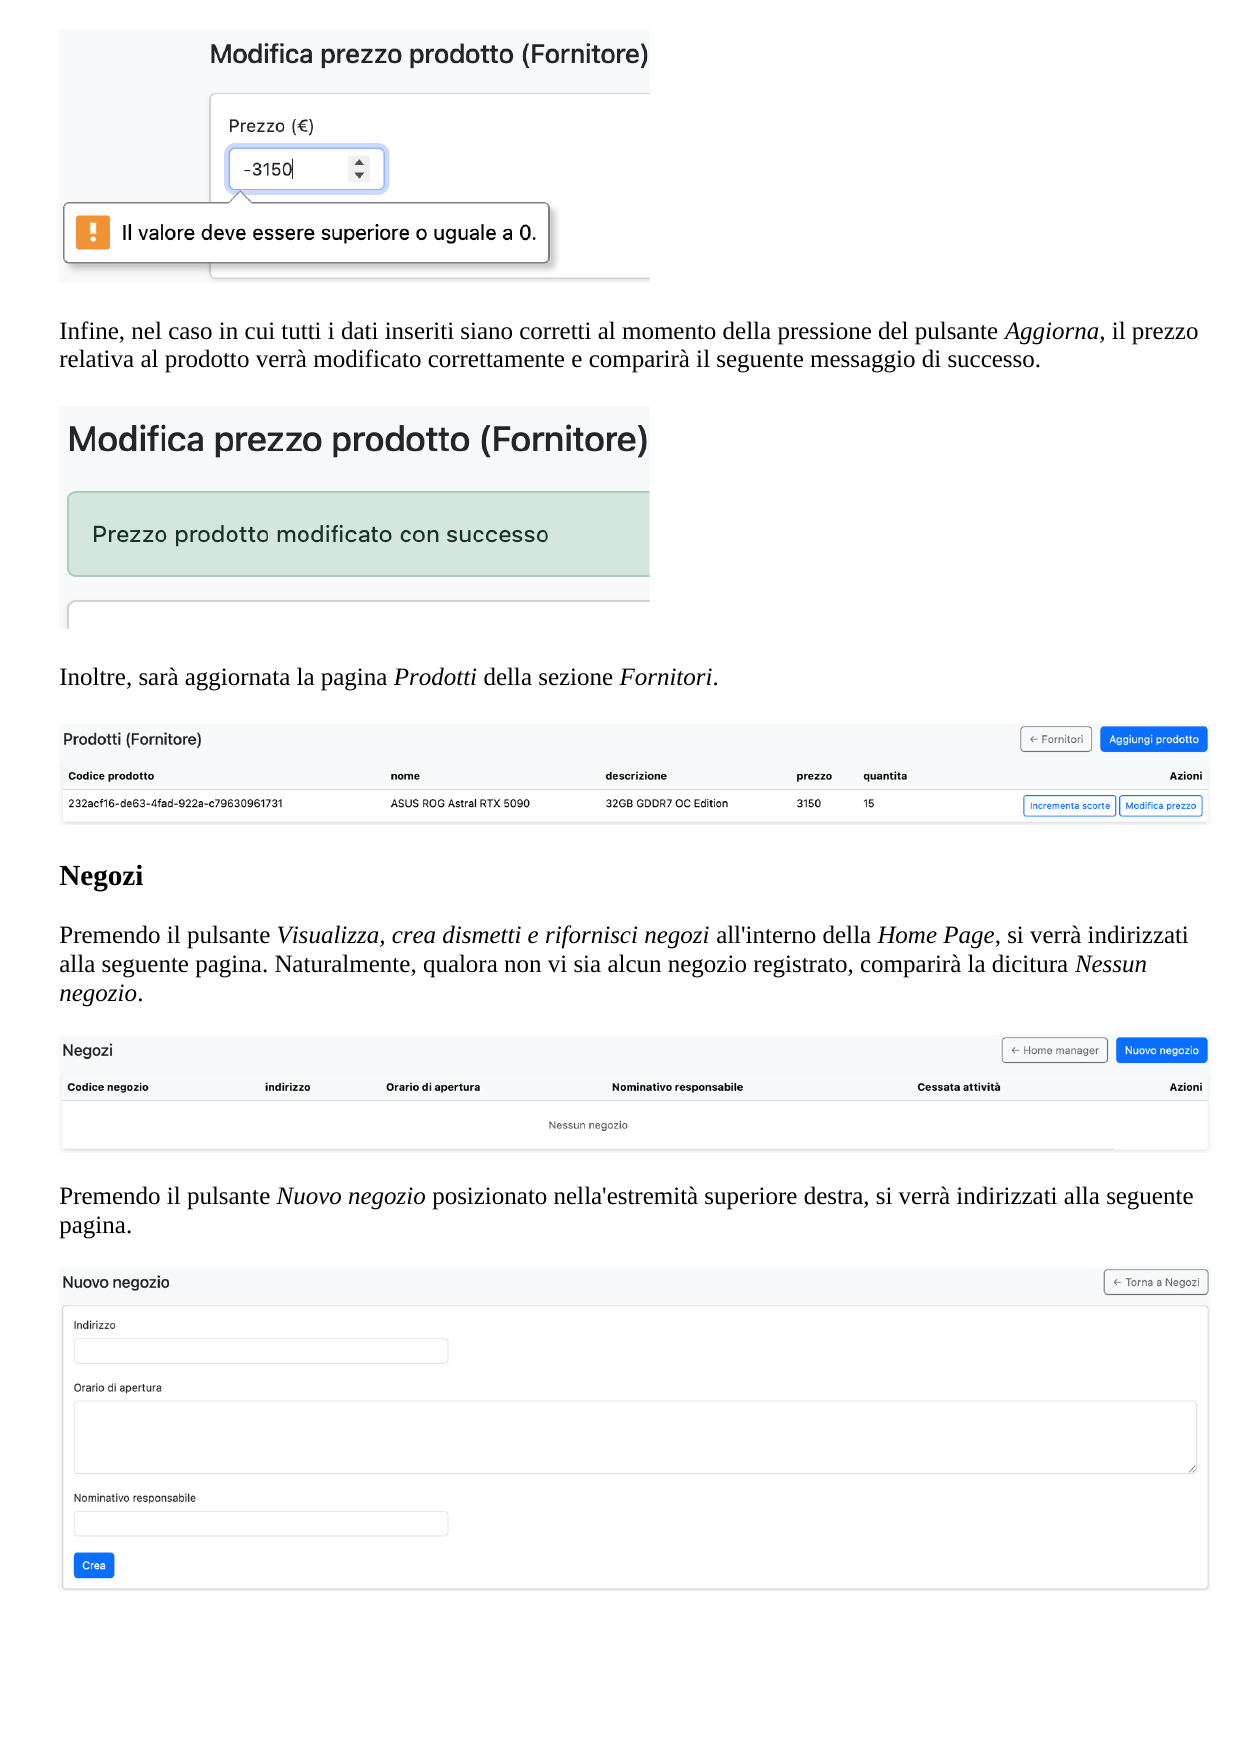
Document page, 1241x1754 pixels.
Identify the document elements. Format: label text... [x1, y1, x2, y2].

text Premendo il pulsante Nuovo negozio posizionato nella'estremità superiore destra, si verrà indirizzati alla seguente pagina. [59, 1181, 1211, 1238]
picture [59, 29, 650, 283]
picture [59, 1035, 1211, 1153]
picture [59, 1267, 1211, 1591]
picture [59, 724, 1211, 825]
text Premendo il pulsante Visualizza, crea dismetti e rifornisci negozi all'interno della Home Page, si verrà indirizzati alla seguente pagina. Naturalmente, qualora non vi sia alcun negozio registrato, comparirà la dicitura Nessun negozio. [59, 920, 1211, 1006]
text Infine, nel caso in cui tutti i dati inseriti siano corretti al momento della pressione del pulsante Aggiorna, il prezzo relativa al prodotto verrà modificato correttamente e comparirà il seguente messaggio di successo. [59, 316, 1211, 373]
picture [59, 406, 650, 629]
text Negozi [59, 858, 1211, 891]
text Inoltre, sarà aggiornata la pagina Prodotti della sezione Fornitori. [59, 662, 1211, 691]
